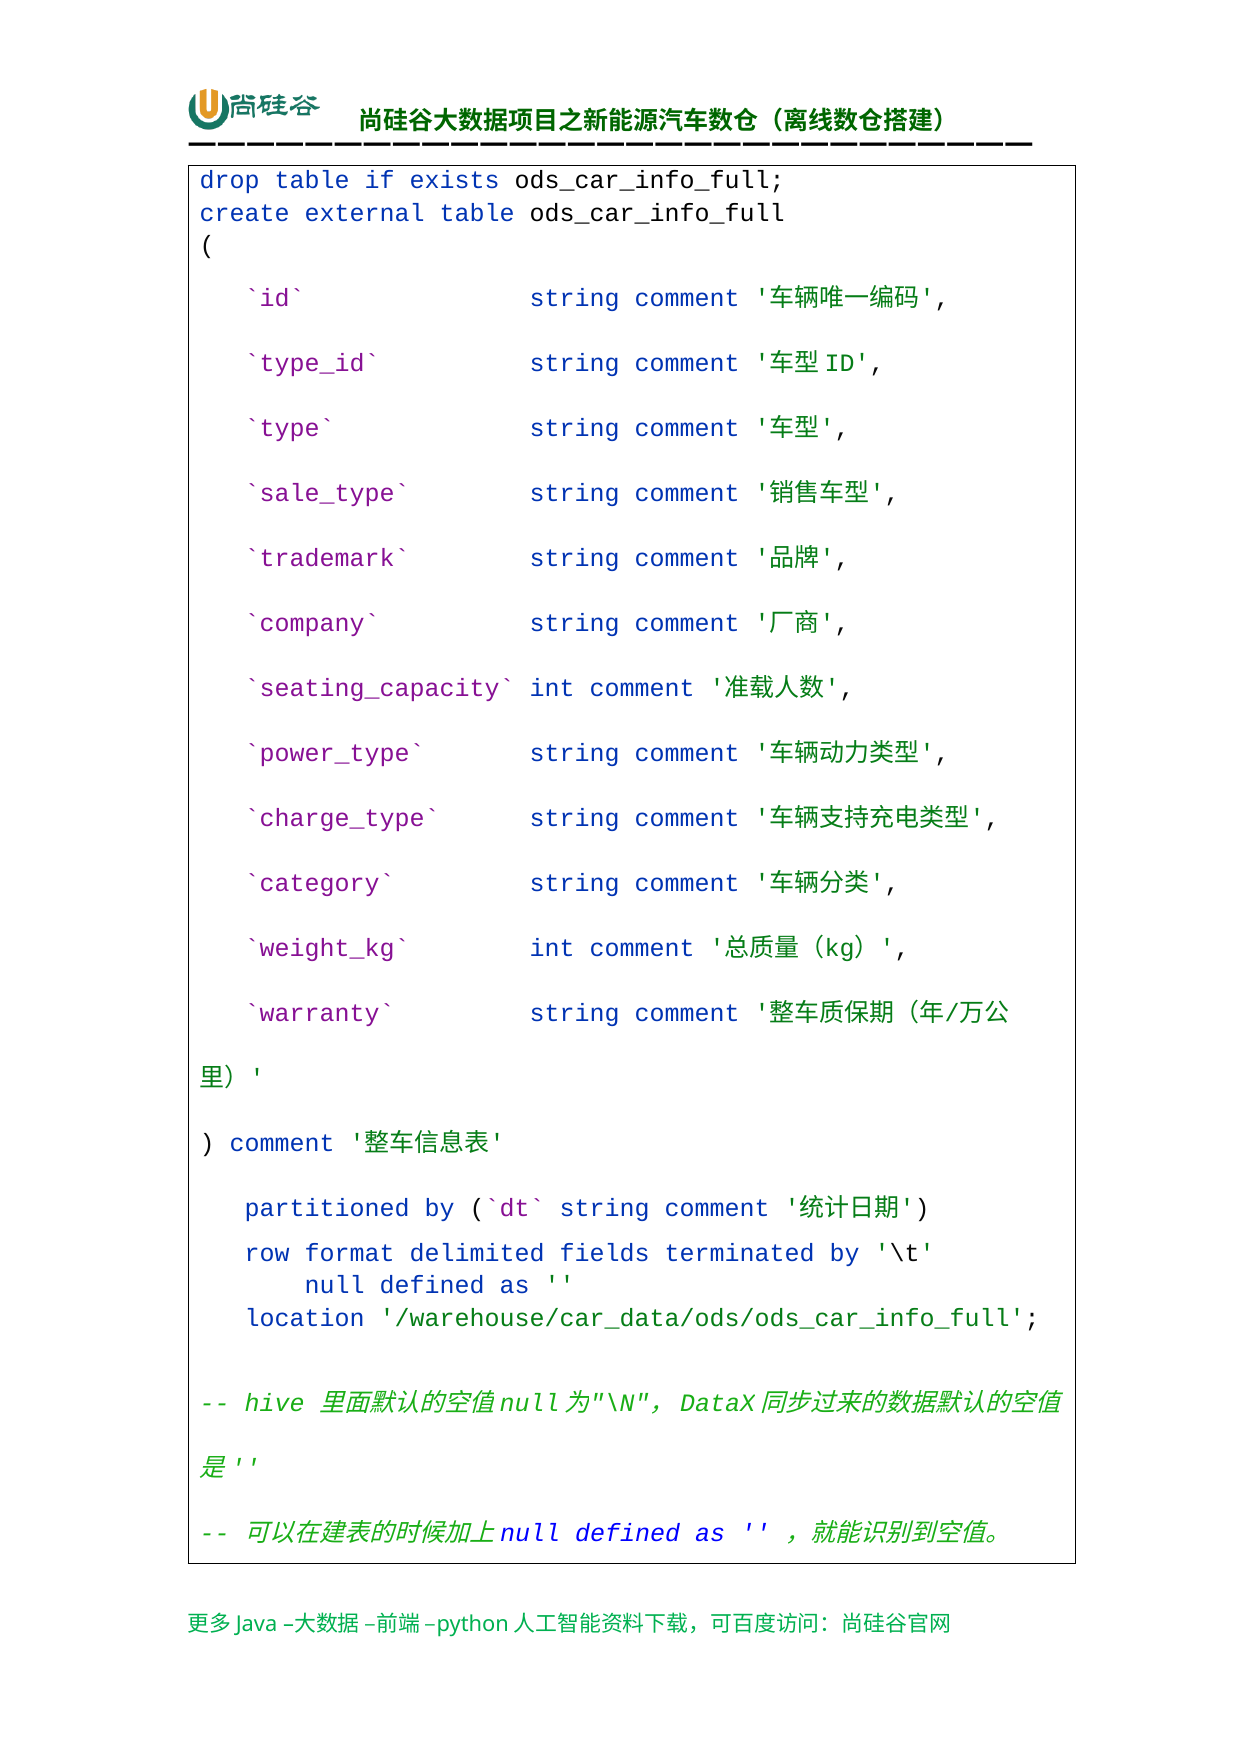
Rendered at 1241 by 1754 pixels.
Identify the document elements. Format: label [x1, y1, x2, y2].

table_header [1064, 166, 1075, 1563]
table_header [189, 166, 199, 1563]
picture [187, 88, 320, 130]
